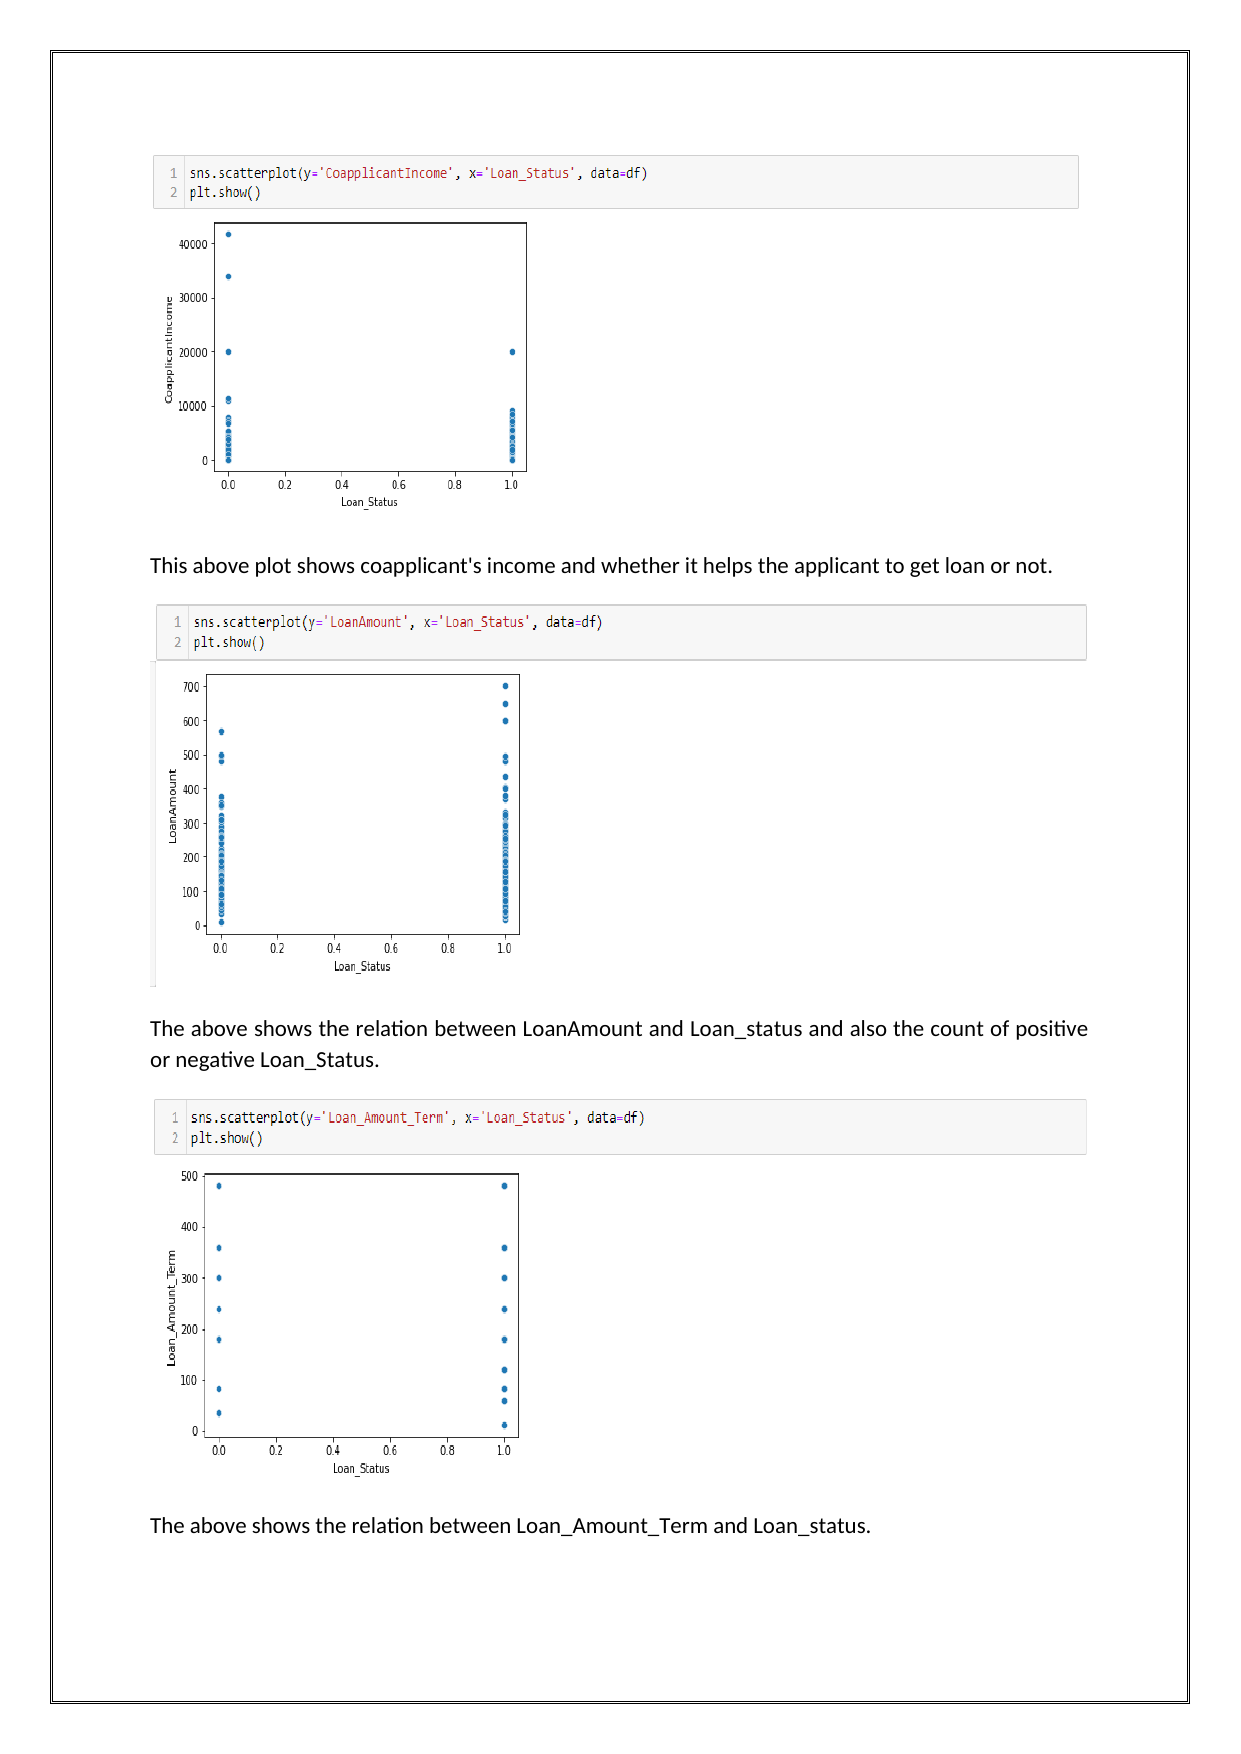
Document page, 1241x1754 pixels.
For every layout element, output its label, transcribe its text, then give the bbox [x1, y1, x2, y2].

text The above shows the relation between LoanAmount and Loan_status and also the count of positive or negative Loan_Status. [150, 1014, 1090, 1073]
text The above shows the relation between Loan_Amount_Term and Loan_status. [150, 1511, 1090, 1539]
picture [150, 1091, 1092, 1493]
picture [150, 150, 1092, 533]
picture [150, 597, 1092, 996]
text This above plot shows coapplicant's income and whether it helps the applicant to get loan or not. [150, 551, 1090, 579]
